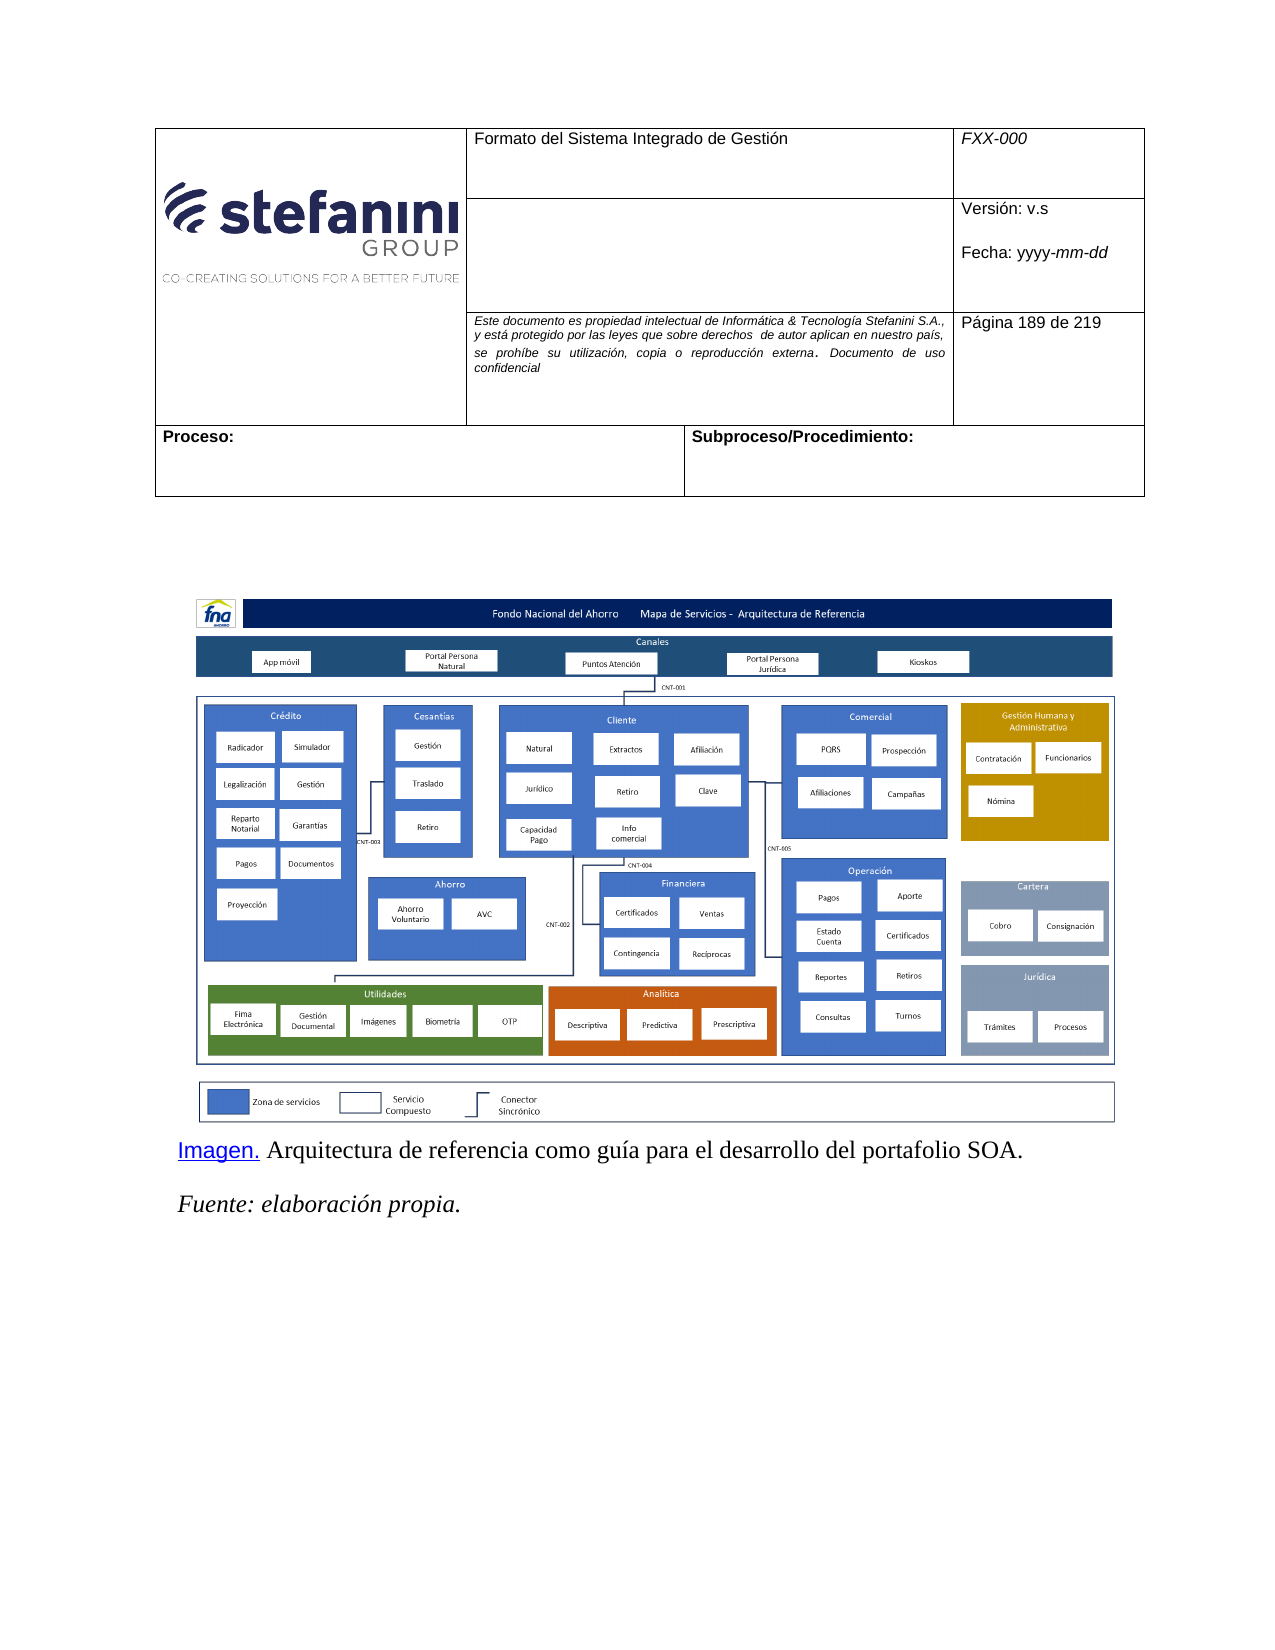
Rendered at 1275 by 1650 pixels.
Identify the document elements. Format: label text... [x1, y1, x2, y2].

text Fuente: elaboración propia. [177, 1189, 1098, 1218]
text Imagen. Arquitectura de referencia como guía para el desarrollo del portafolio SOA. [177, 1135, 1098, 1164]
picture [162, 182, 460, 286]
picture [196, 599, 1115, 1123]
